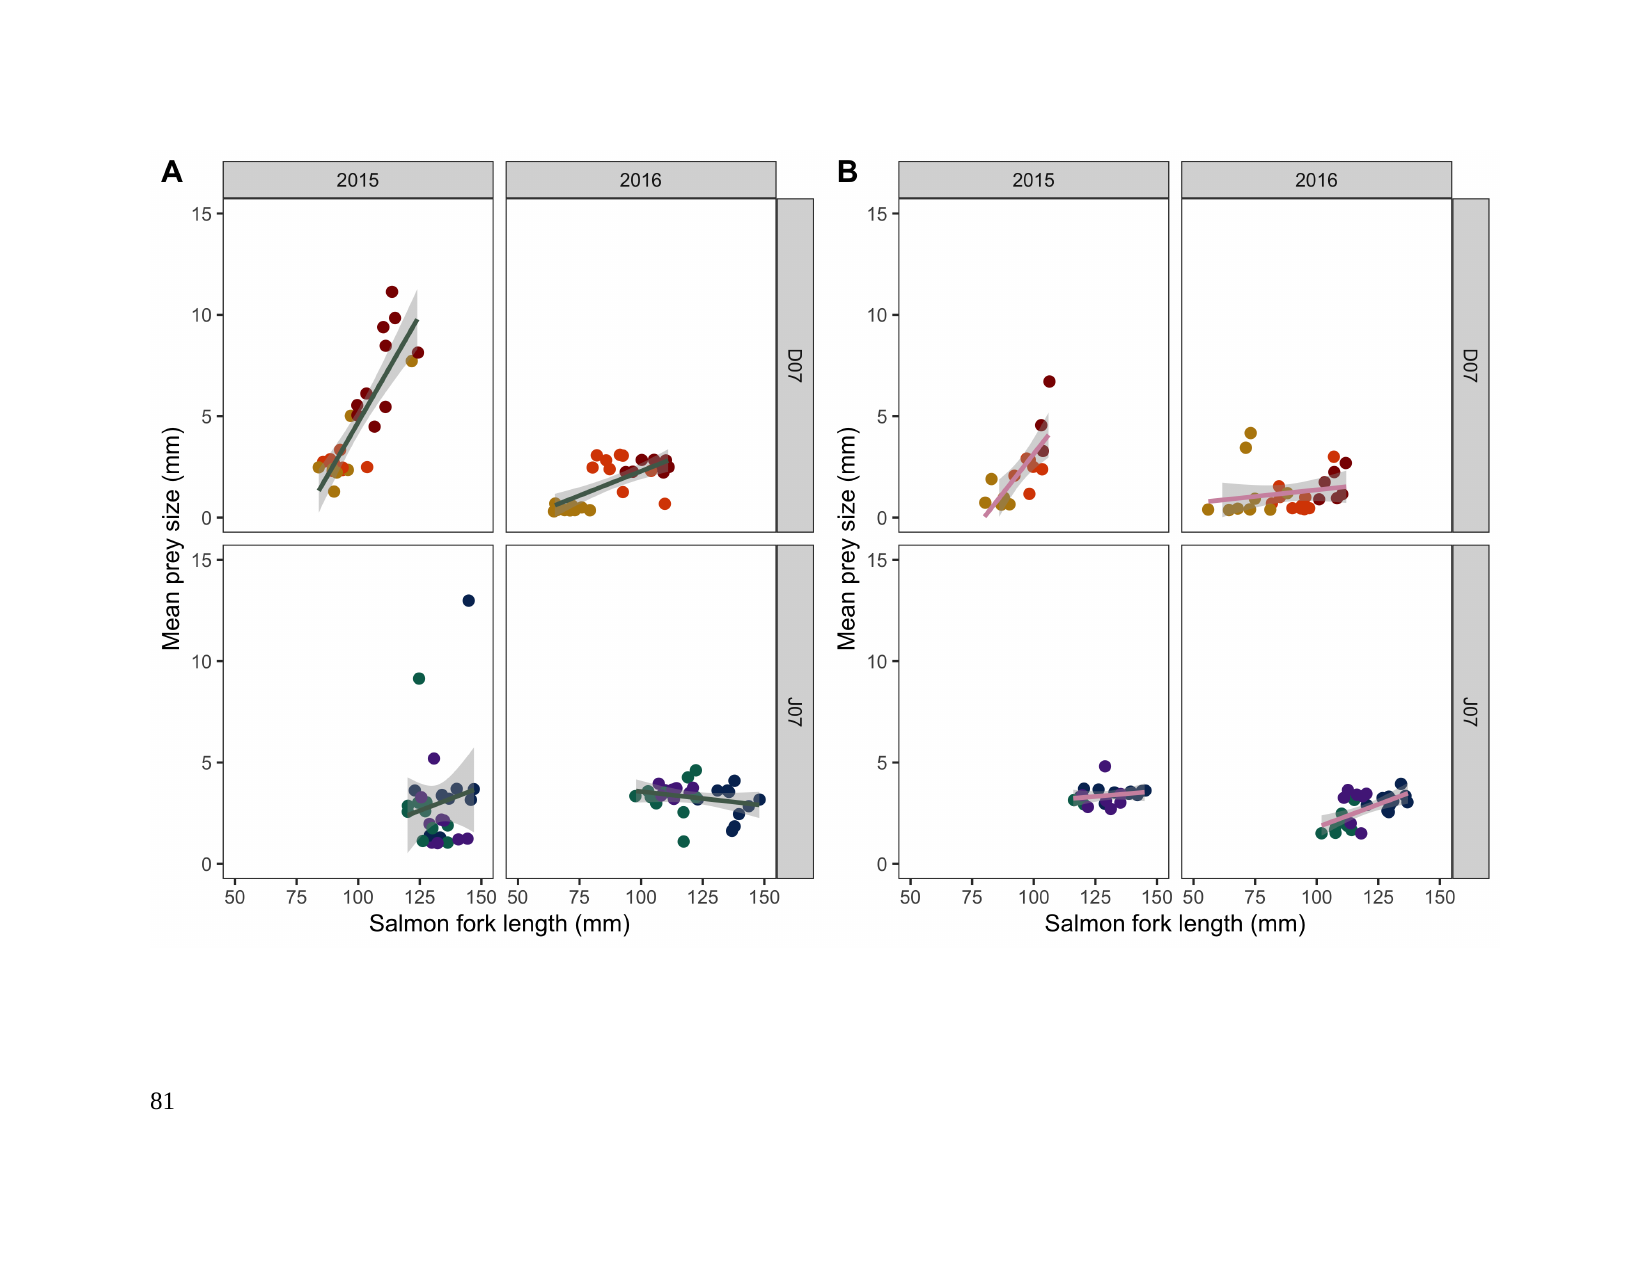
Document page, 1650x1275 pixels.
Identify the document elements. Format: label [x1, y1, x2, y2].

picture [150, 150, 1500, 948]
